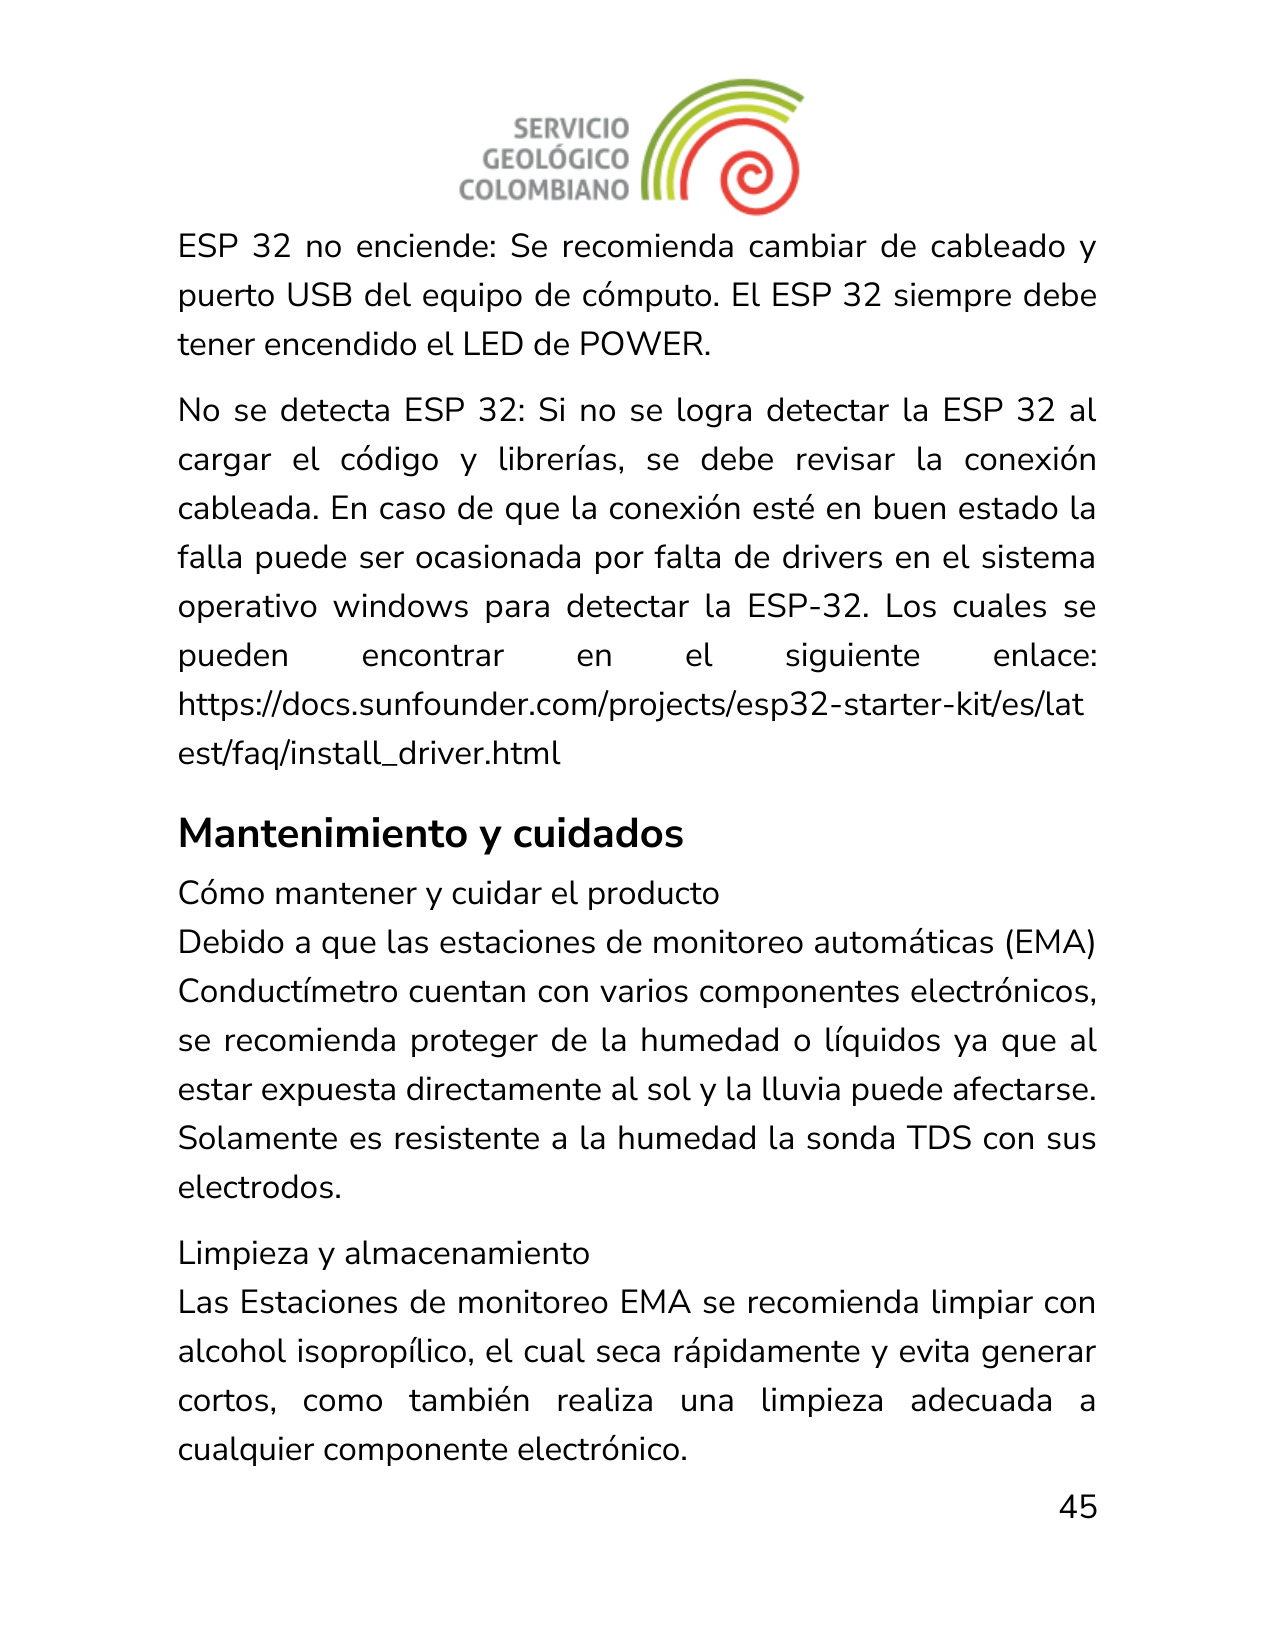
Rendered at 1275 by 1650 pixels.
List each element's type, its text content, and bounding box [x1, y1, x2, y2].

picture [452, 73, 823, 224]
subtitle Mantenimiento y cuidados [177, 805, 1098, 862]
subtitle Limpieza y almacenamiento [177, 1231, 1098, 1276]
text No se detecta ESP 32: Si no se logra detectar la ESP 32 al cargar el código y librerías, se debe revisar la conexión cableada. En caso de que la conexión esté en buen estado la falla puede ser ocasionada por falta de drivers en el sistema operativo windows para detectar la ESP-32. Los cuales se pueden encontrar en el siguiente enlace: https://docs.sunfounder.com/projects/esp32-starter-kit/es/latest/faq/install_driver.html [177, 388, 1098, 777]
text ESP 32 no enciende: Se recomienda cambiar de cableado y puerto USB del equipo de cómputo. El ESP 32 siempre debe tener encendido el LED de POWER. [177, 224, 1098, 367]
text Debido a que las estaciones de monitoreo automáticas (EMA) Conductímetro cuentan con varios componentes electrónicos, se recomienda proteger de la humedad o líquidos ya que al estar expuesta directamente al sol y la lluvia puede afectarse. Solamente es resistente a la humedad la sonda TDS con sus electrodos. [177, 920, 1098, 1211]
text Las Estaciones de monitoreo EMA se recomienda limpiar con alcohol isopropílico, el cual seca rápidamente y evita generar cortos, como también realiza una limpieza adecuada a cualquier componente electrónico. [177, 1280, 1098, 1472]
subtitle Cómo mantener y cuidar el producto [177, 871, 1098, 916]
